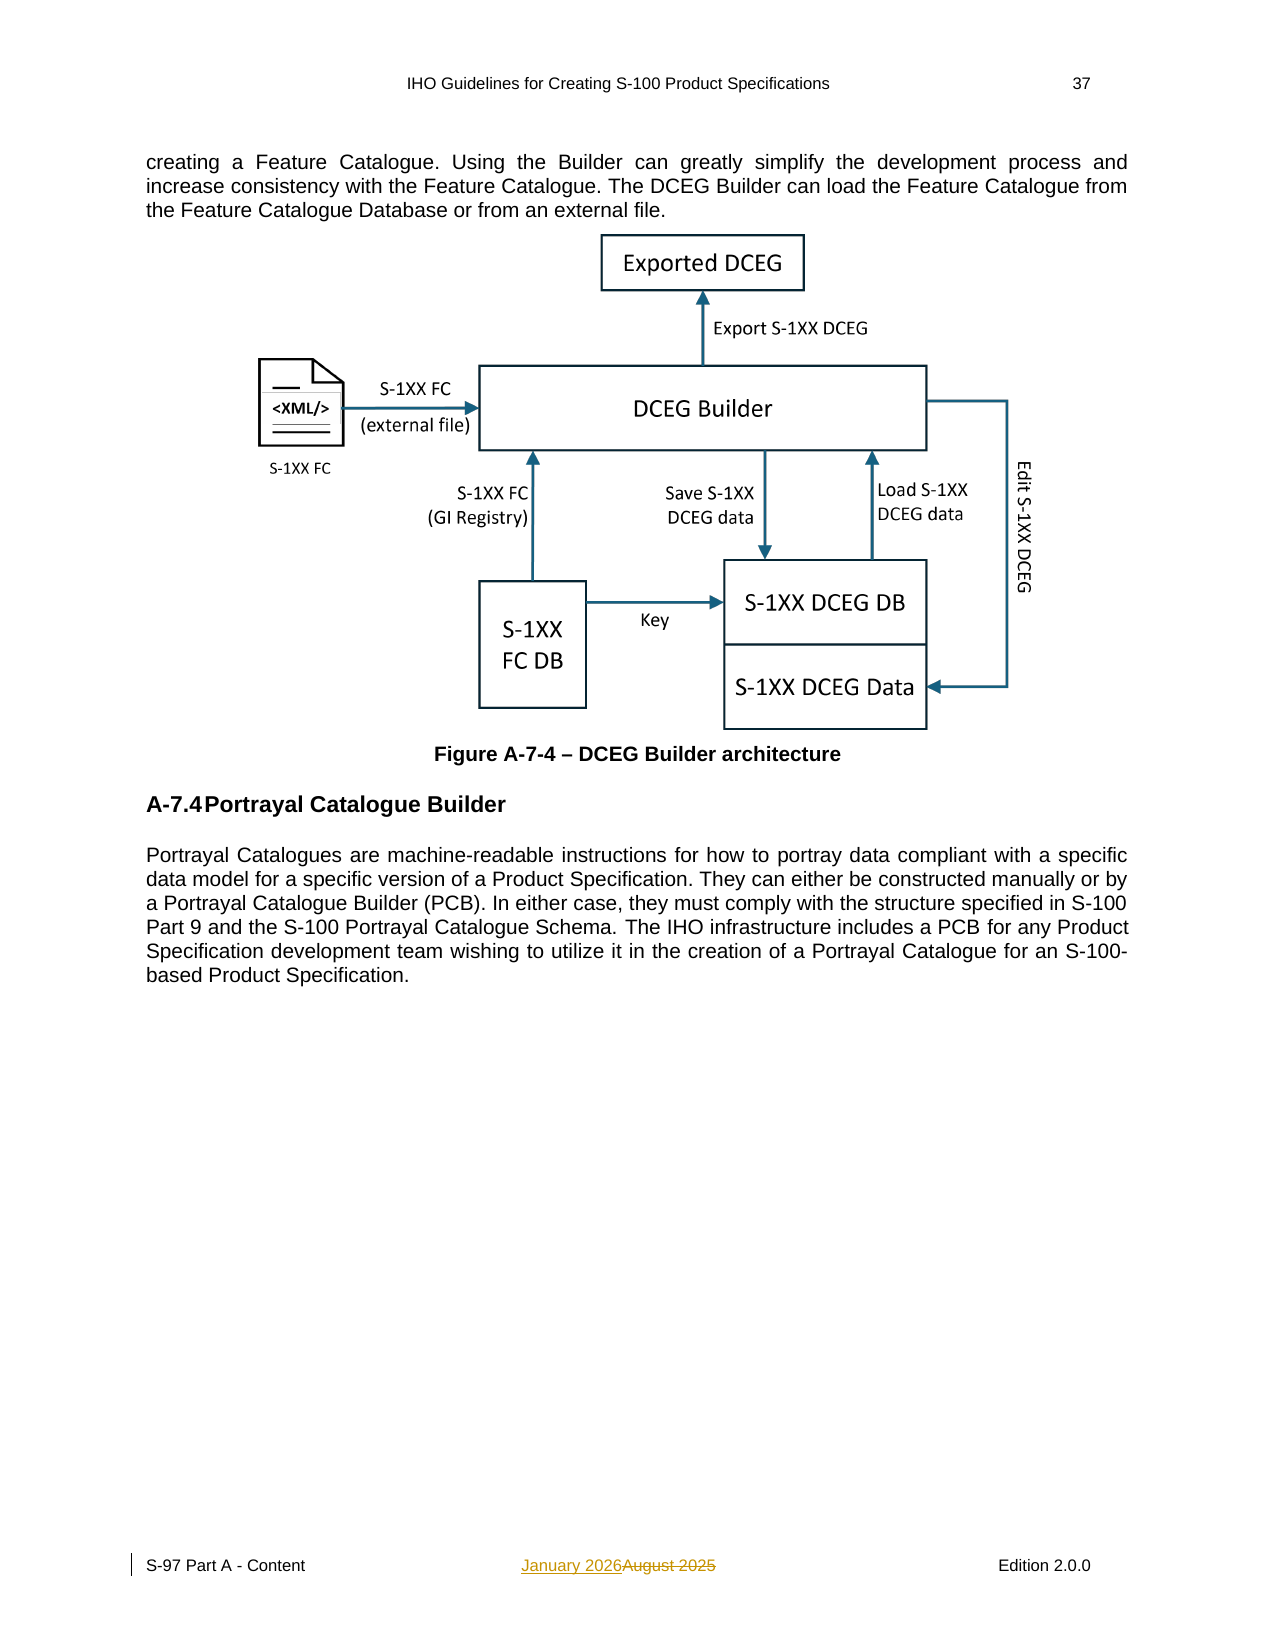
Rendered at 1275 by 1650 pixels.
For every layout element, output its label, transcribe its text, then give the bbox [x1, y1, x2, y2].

picture [726, 562, 925, 643]
subtitle Portrayal Catalogue Builder [146, 791, 1129, 818]
text Figure A-7-4 – DCEG Builder architecture [146, 742, 1129, 766]
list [146, 150, 1129, 222]
picture [726, 646, 925, 727]
picture [232, 234, 1043, 730]
picture [603, 237, 802, 288]
text Portrayal Catalogues are machine-readable instructions for how to portray data compliant with a specific data model for a specific version of a Product Specification. They can either be constructed manually or by a Portrayal Catalogue Builder (PCB). In either case, they must comply with the structure specified in S-100 Part 9 and the S-100 Portrayal Catalogue Schema. The IHO infrastructure includes a PCB for any Product Specification development team wishing to utilize it in the creation of a Portrayal Catalogue for an S-100-based Product Specification. [146, 843, 1129, 986]
